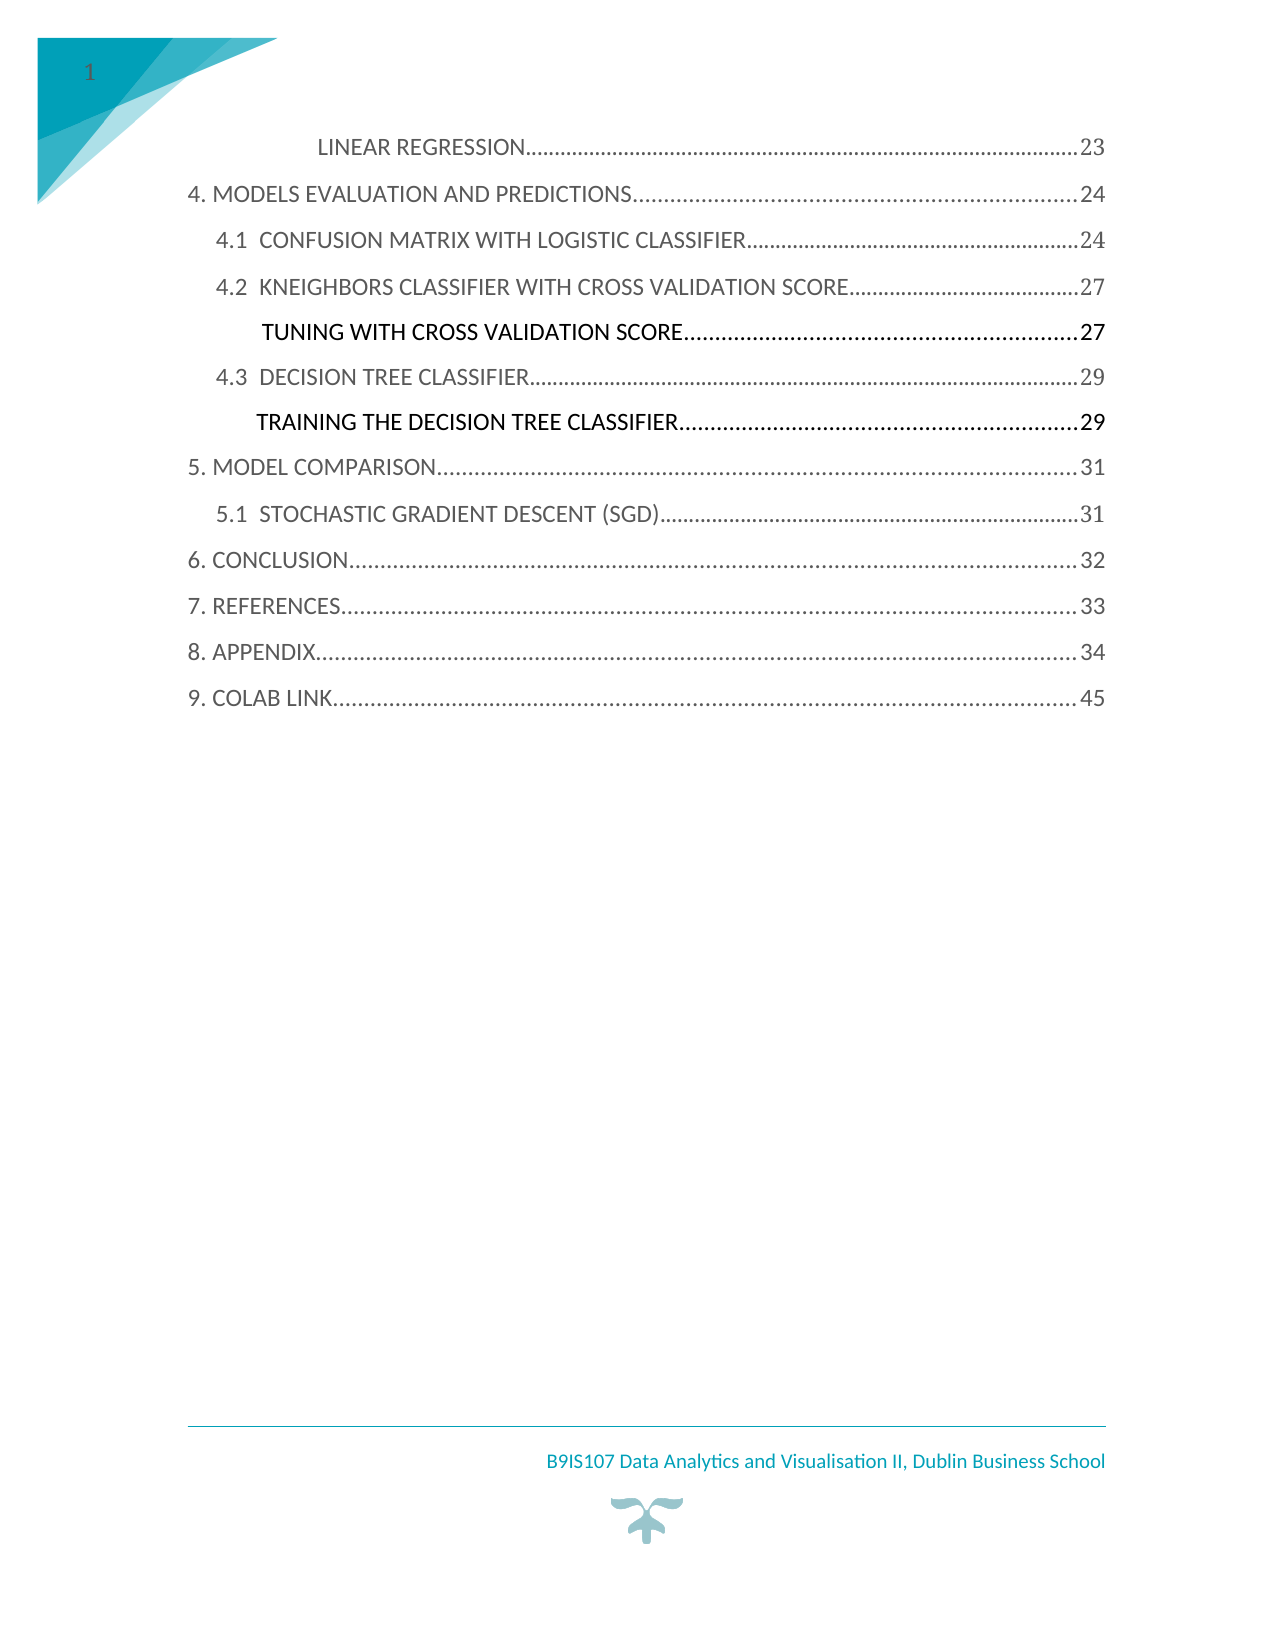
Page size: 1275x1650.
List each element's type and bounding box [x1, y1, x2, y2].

picture [37, 37, 279, 206]
